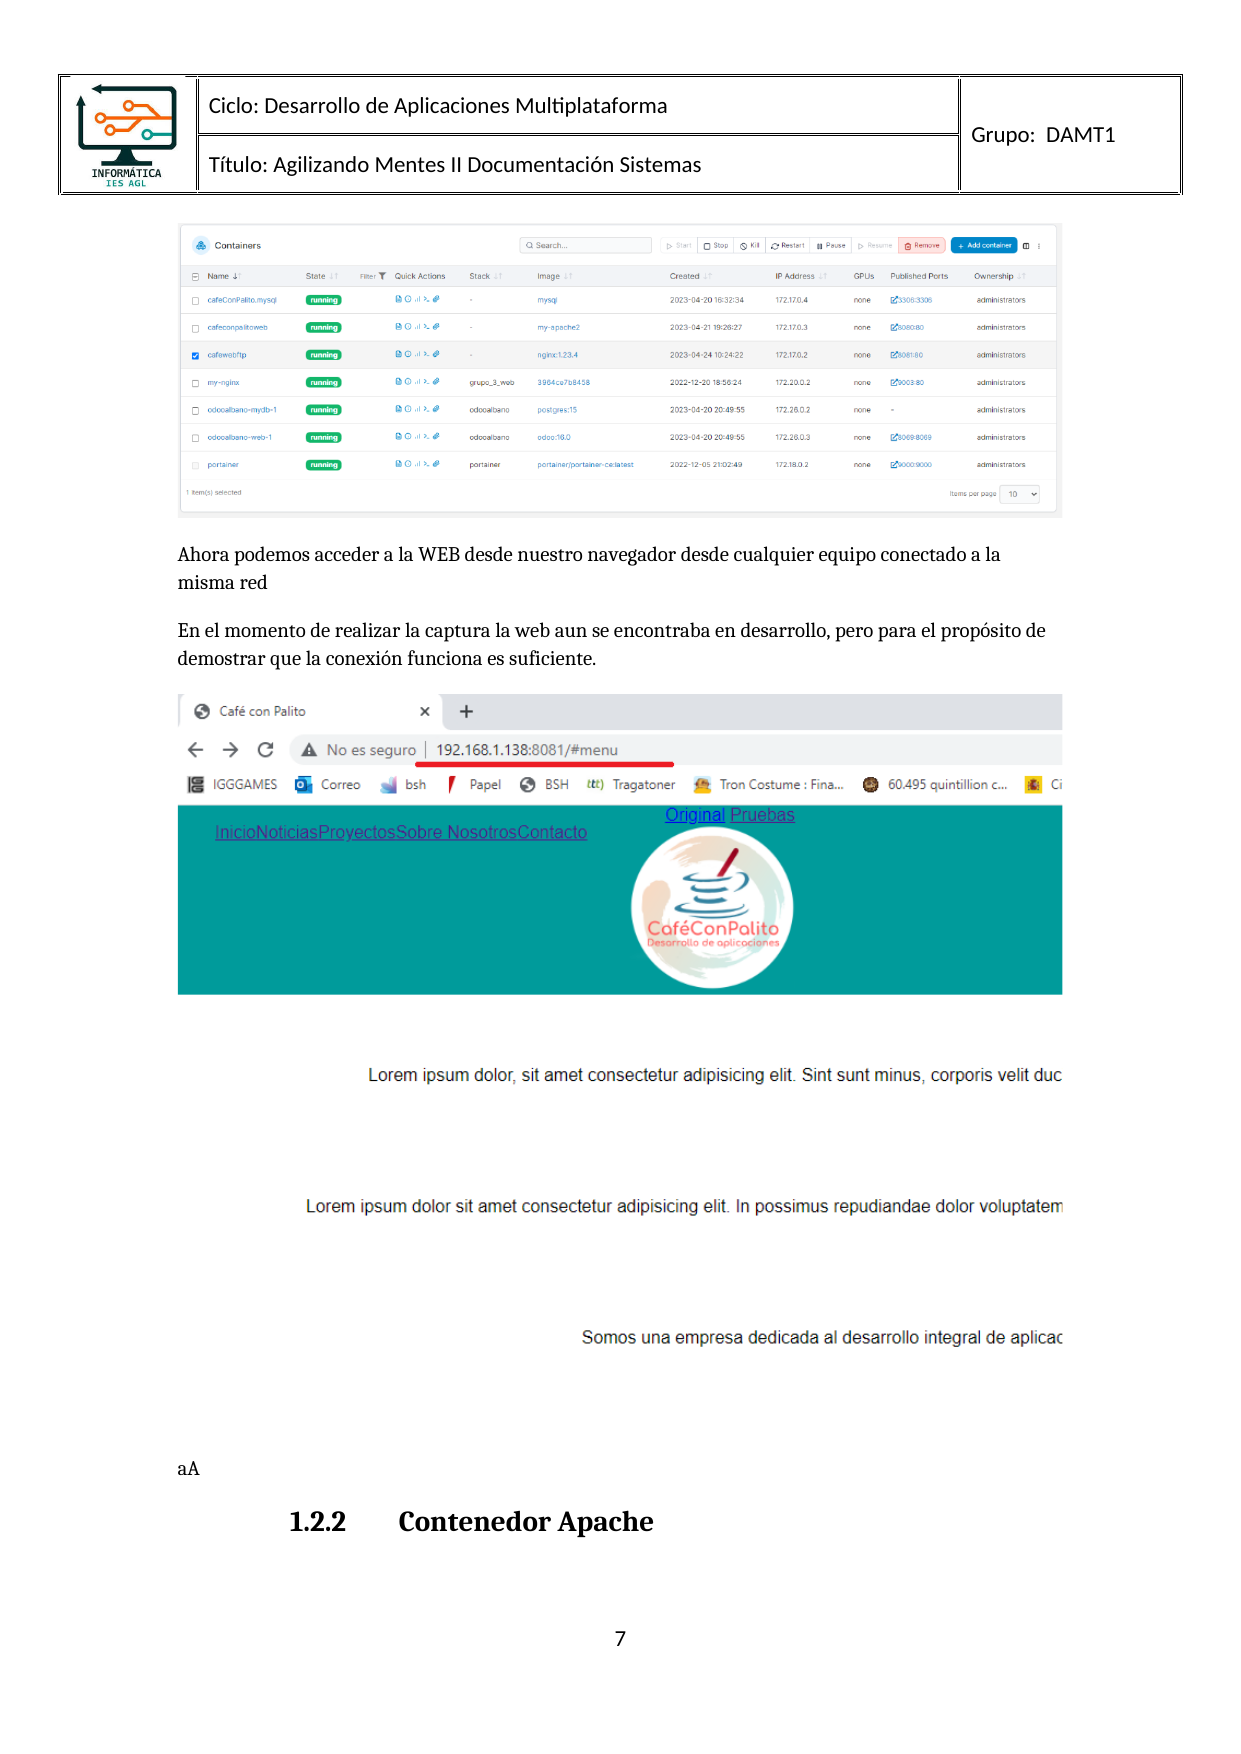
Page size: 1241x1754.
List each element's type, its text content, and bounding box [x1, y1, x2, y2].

text En el momento de realizar la captura la web aun se encontraba en desarrollo, pero para el propósito de demostrar que la conexión funciona es suficiente. [177, 619, 1063, 670]
picture [70, 76, 186, 192]
subtitle Contenedor Apache [290, 1505, 1063, 1538]
text Ahora podemos acceder a la WEB desde nuestro navegador desde cualquier equipo conectado a la misma red [177, 543, 1063, 594]
picture [177, 223, 1063, 518]
picture [177, 694, 1063, 1384]
text aA [177, 1457, 1063, 1481]
